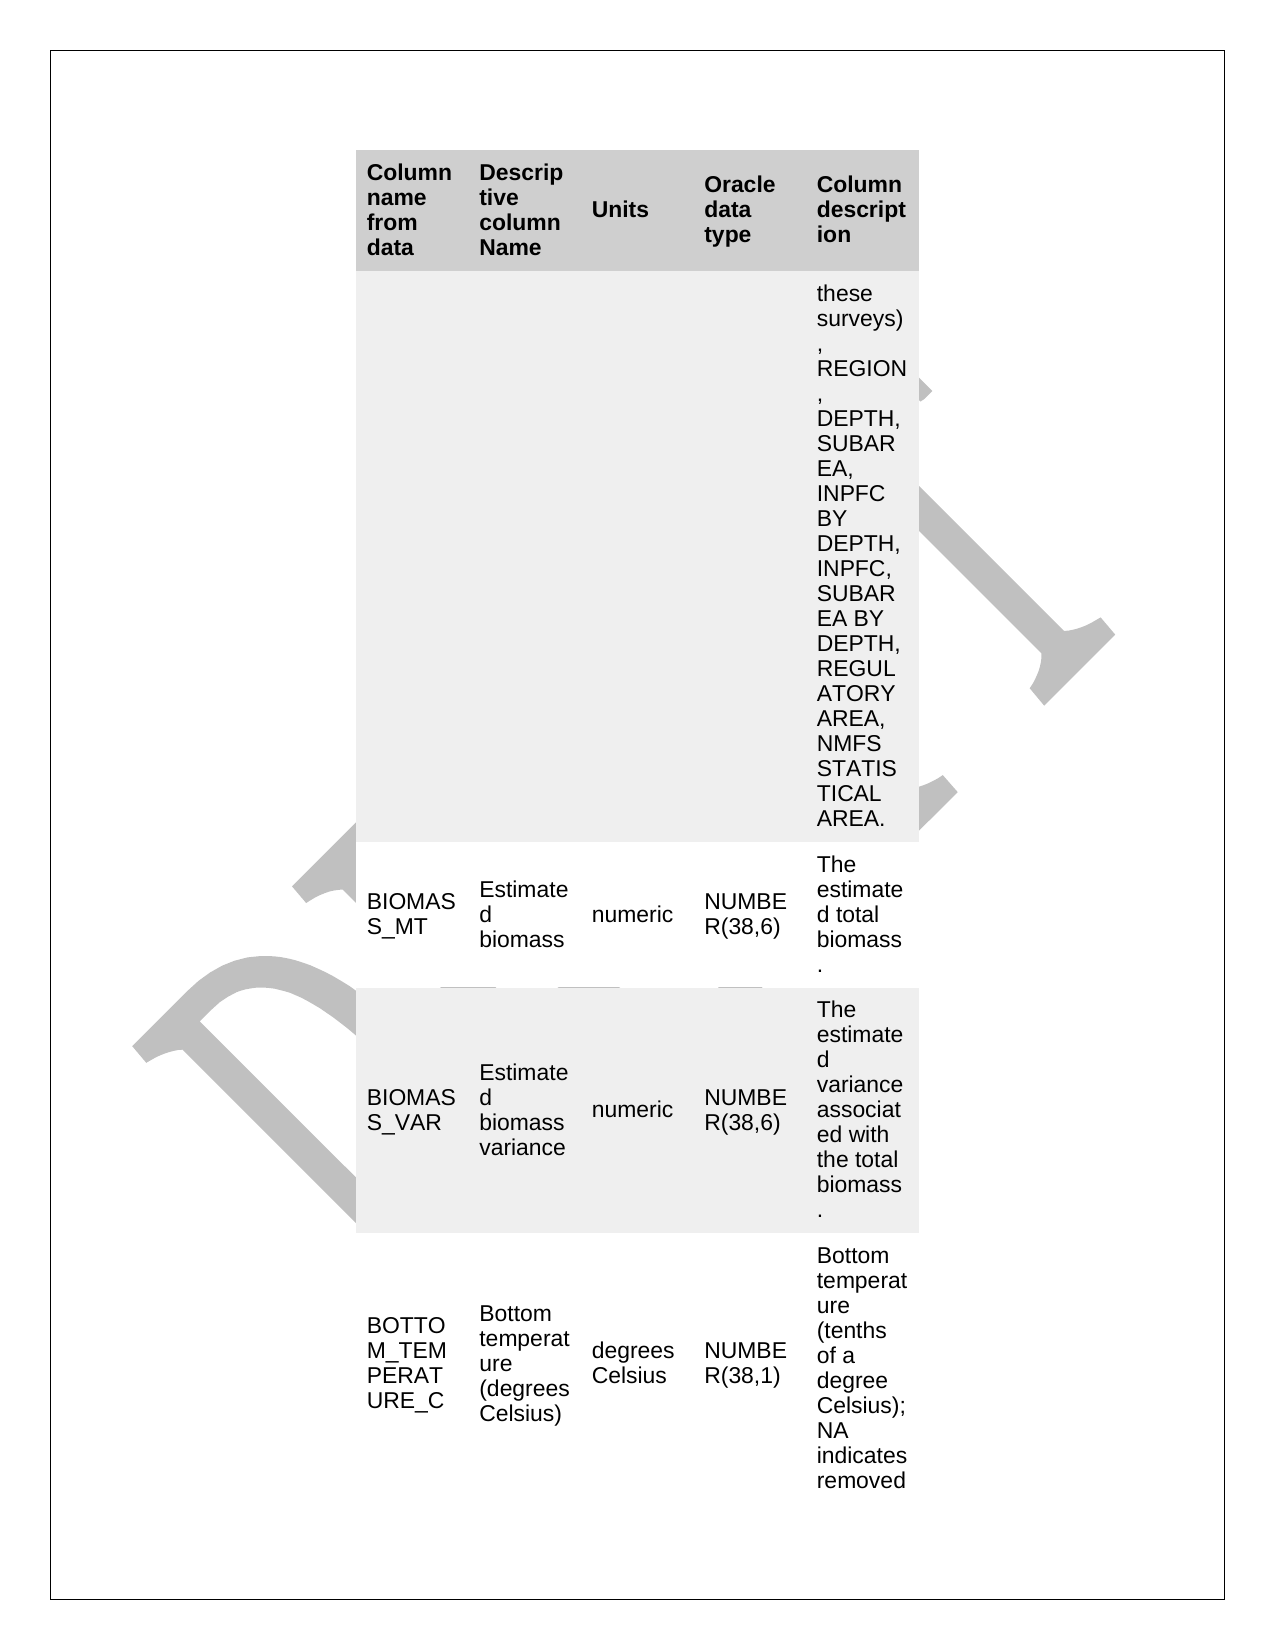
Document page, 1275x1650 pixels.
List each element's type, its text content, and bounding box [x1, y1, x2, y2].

table_header Descriptive column Name [469, 150, 581, 271]
table_header Column name from data [356, 150, 469, 271]
table_header Column description [806, 150, 919, 271]
table_header Units [581, 150, 694, 271]
table_header Oracle data type [694, 150, 806, 271]
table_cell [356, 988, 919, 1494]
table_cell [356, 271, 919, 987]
